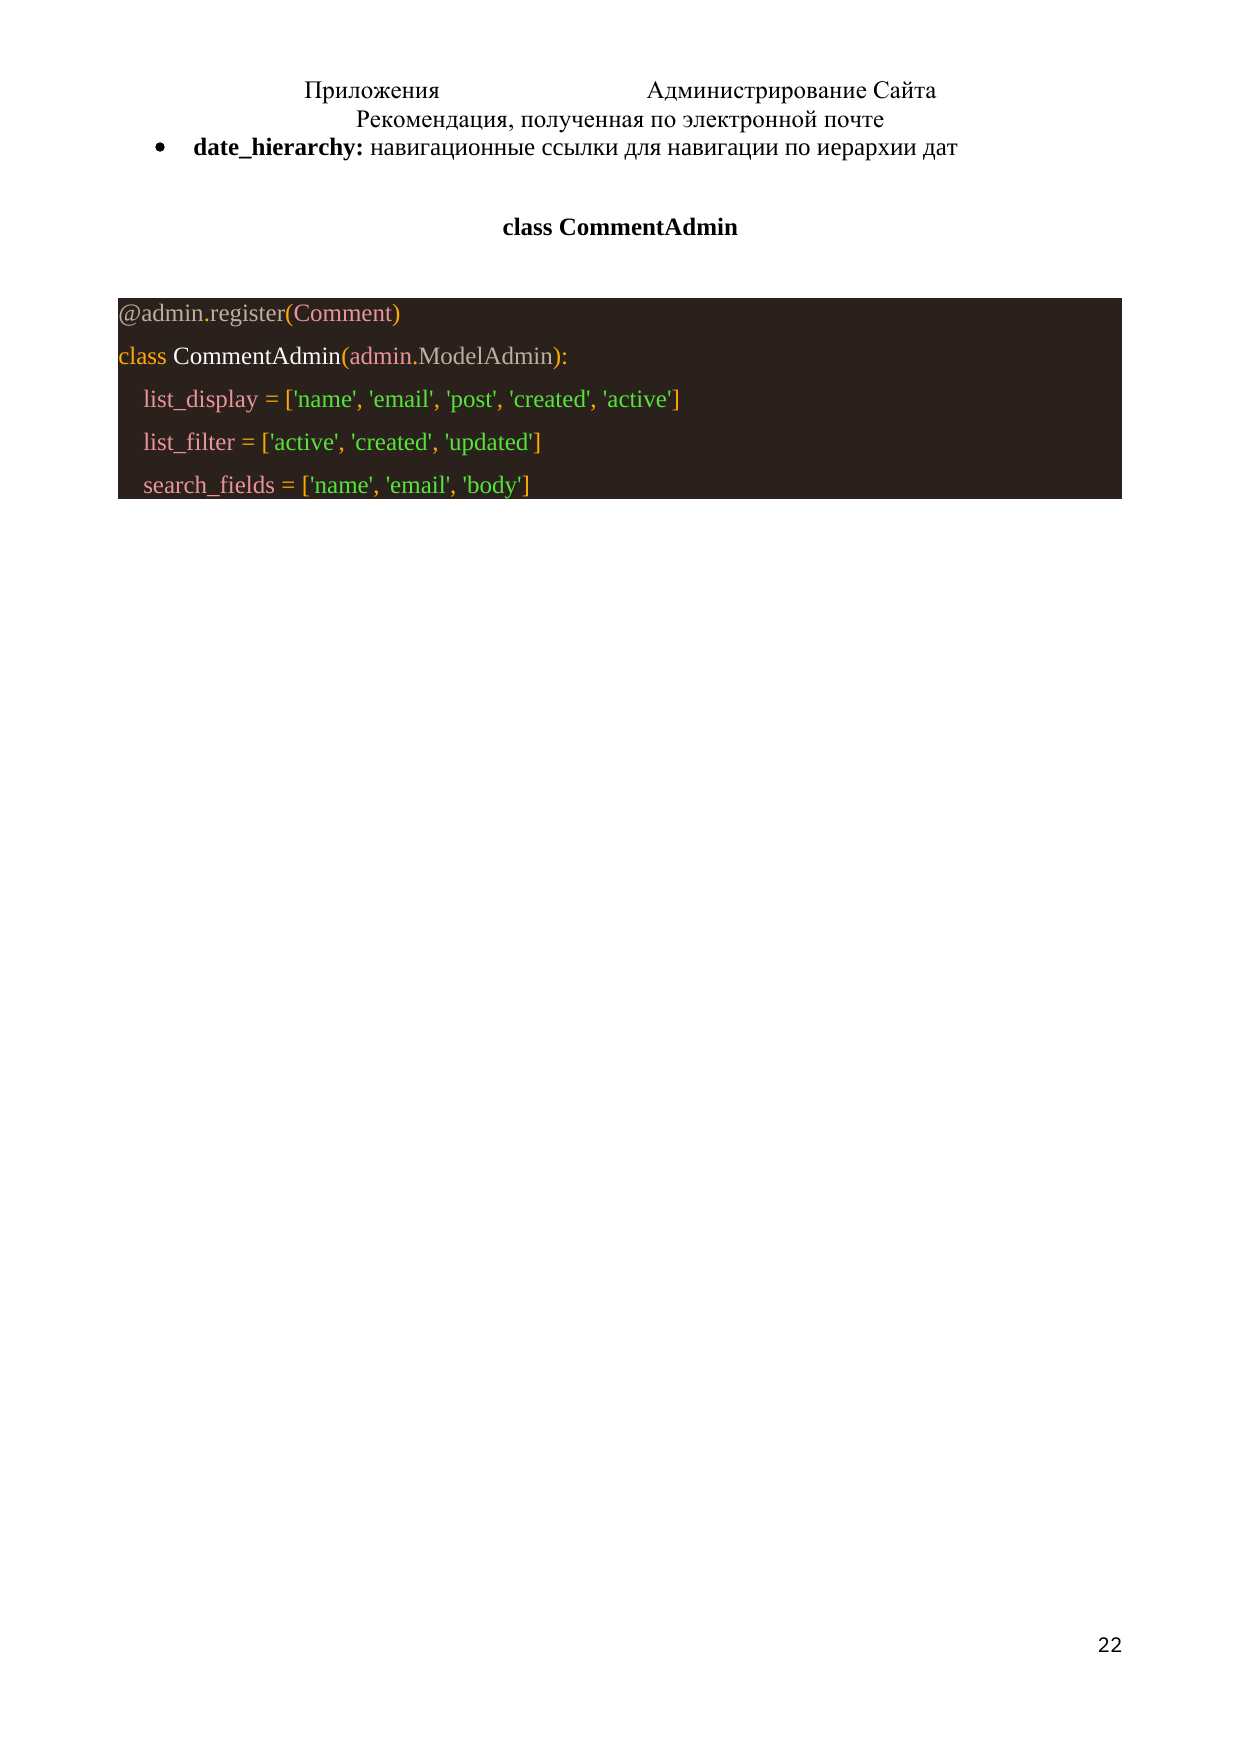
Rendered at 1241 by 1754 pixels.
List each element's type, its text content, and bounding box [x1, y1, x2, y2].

text class CommentAdmin [118, 212, 1122, 240]
text search_fields = ['name', 'email', 'body'] [118, 470, 1122, 499]
text class CommentAdmin(admin.ModelAdmin): [118, 341, 1122, 370]
list date_hierarchy: навигационные ссылки для навигации по иерархии дат [156, 132, 1122, 161]
text list_display = ['name', 'email', 'post', 'created', 'active'] [118, 384, 1122, 413]
text @admin.register(Comment) [118, 298, 1122, 327]
text list_filter = ['active', 'created', 'updated'] [118, 427, 1122, 456]
